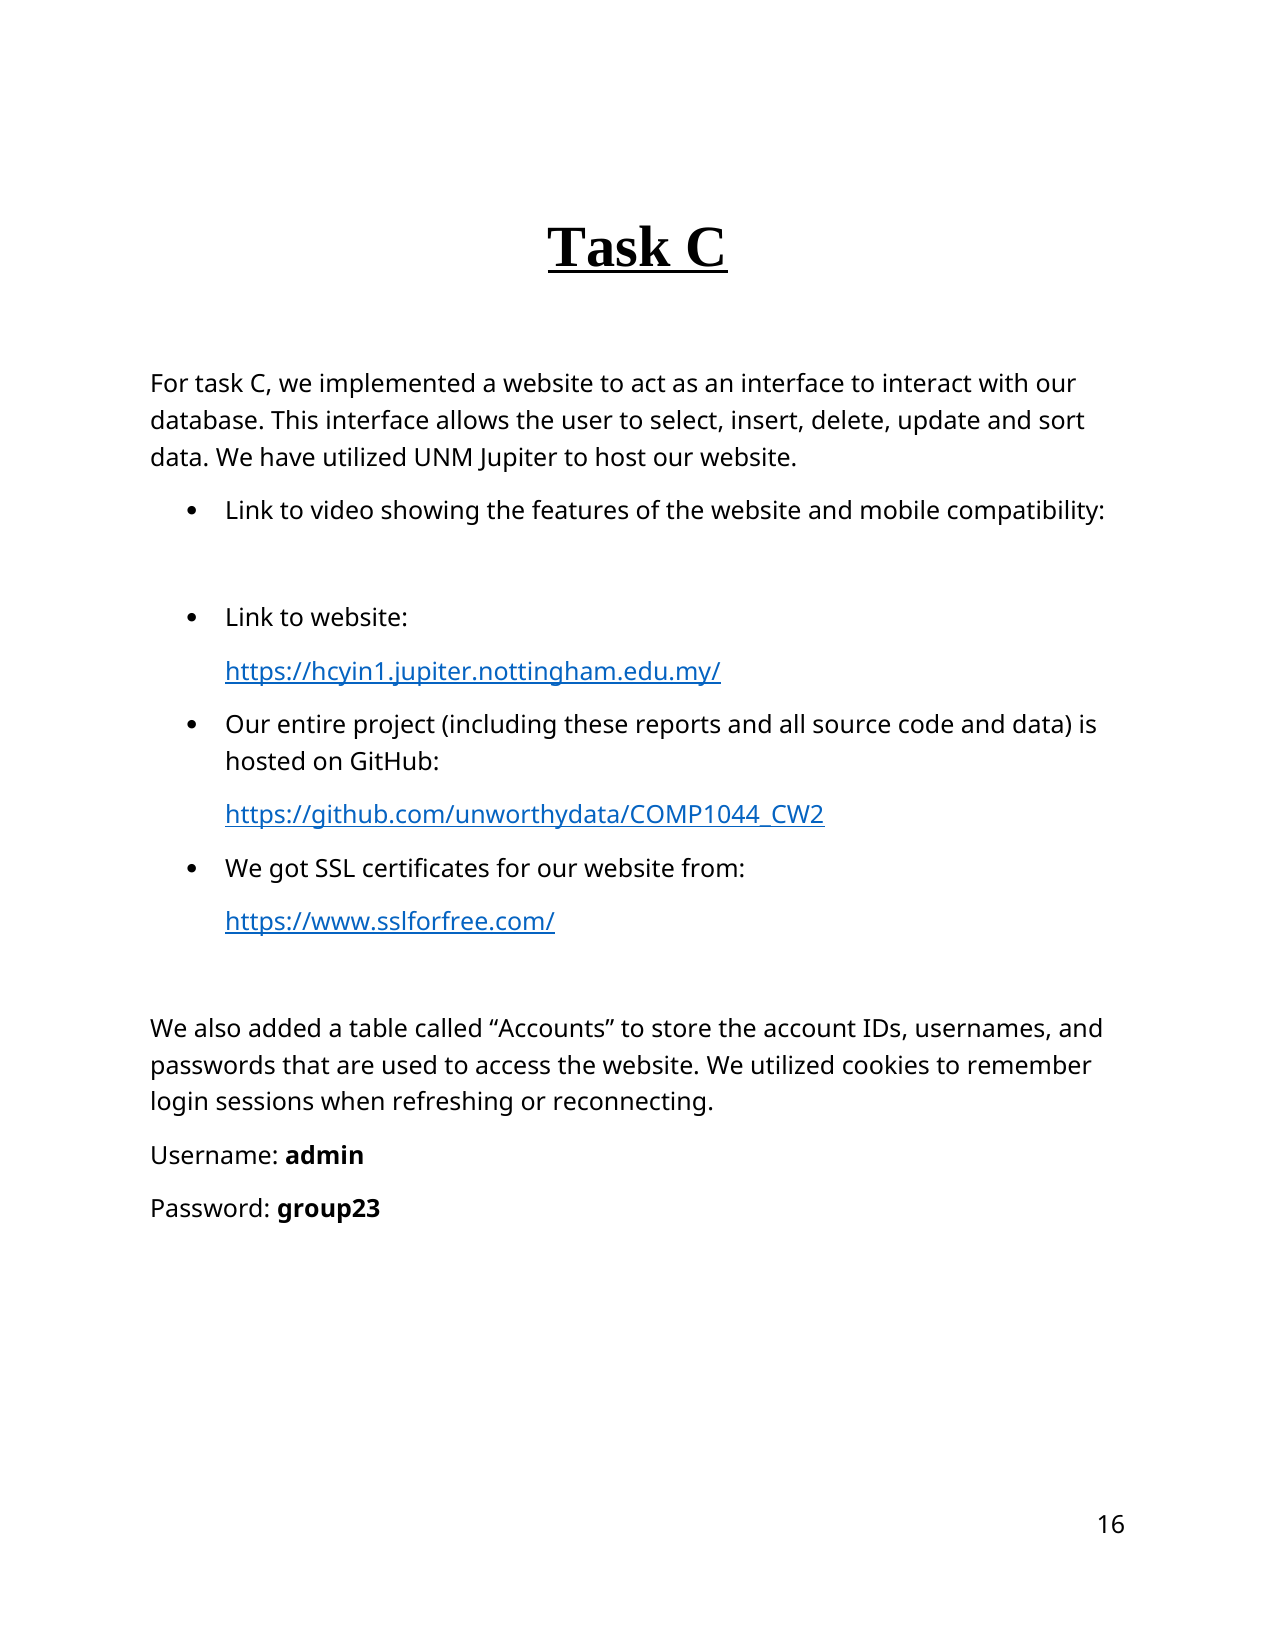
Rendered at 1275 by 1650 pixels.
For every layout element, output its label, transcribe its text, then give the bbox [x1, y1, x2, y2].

list Our entire project (including these reports and all source code and data) is hosted on GitHub: [187, 707, 1125, 777]
text Password: group23 [150, 1191, 1125, 1225]
text https://github.com/unworthydata/COMP1044_CW2 [150, 797, 1125, 831]
list We got SSL certificates for our website from: [187, 850, 1125, 884]
text https://hcyin1.jupiter.nottingham.edu.my/ [150, 653, 1125, 687]
list Link to video showing the features of the website and mobile compatibility: [187, 493, 1125, 527]
text https://www.sslforfree.com/ [150, 904, 1125, 938]
text Username: admin [150, 1137, 1125, 1172]
text For task C, we implemented a website to act as an interface to interact with our database. This interface allows the user to select, insert, delete, update and sort data. We have utilized UNM Jupiter to host our website. [150, 366, 1125, 473]
text We also added a table called “Accounts” to store the account IDs, usernames, and passwords that are used to access the website. We utilized cookies to remember login sessions when refreshing or reconnecting. [150, 1011, 1125, 1118]
subtitle Task C [150, 212, 1125, 279]
list Link to website: [187, 600, 1125, 634]
